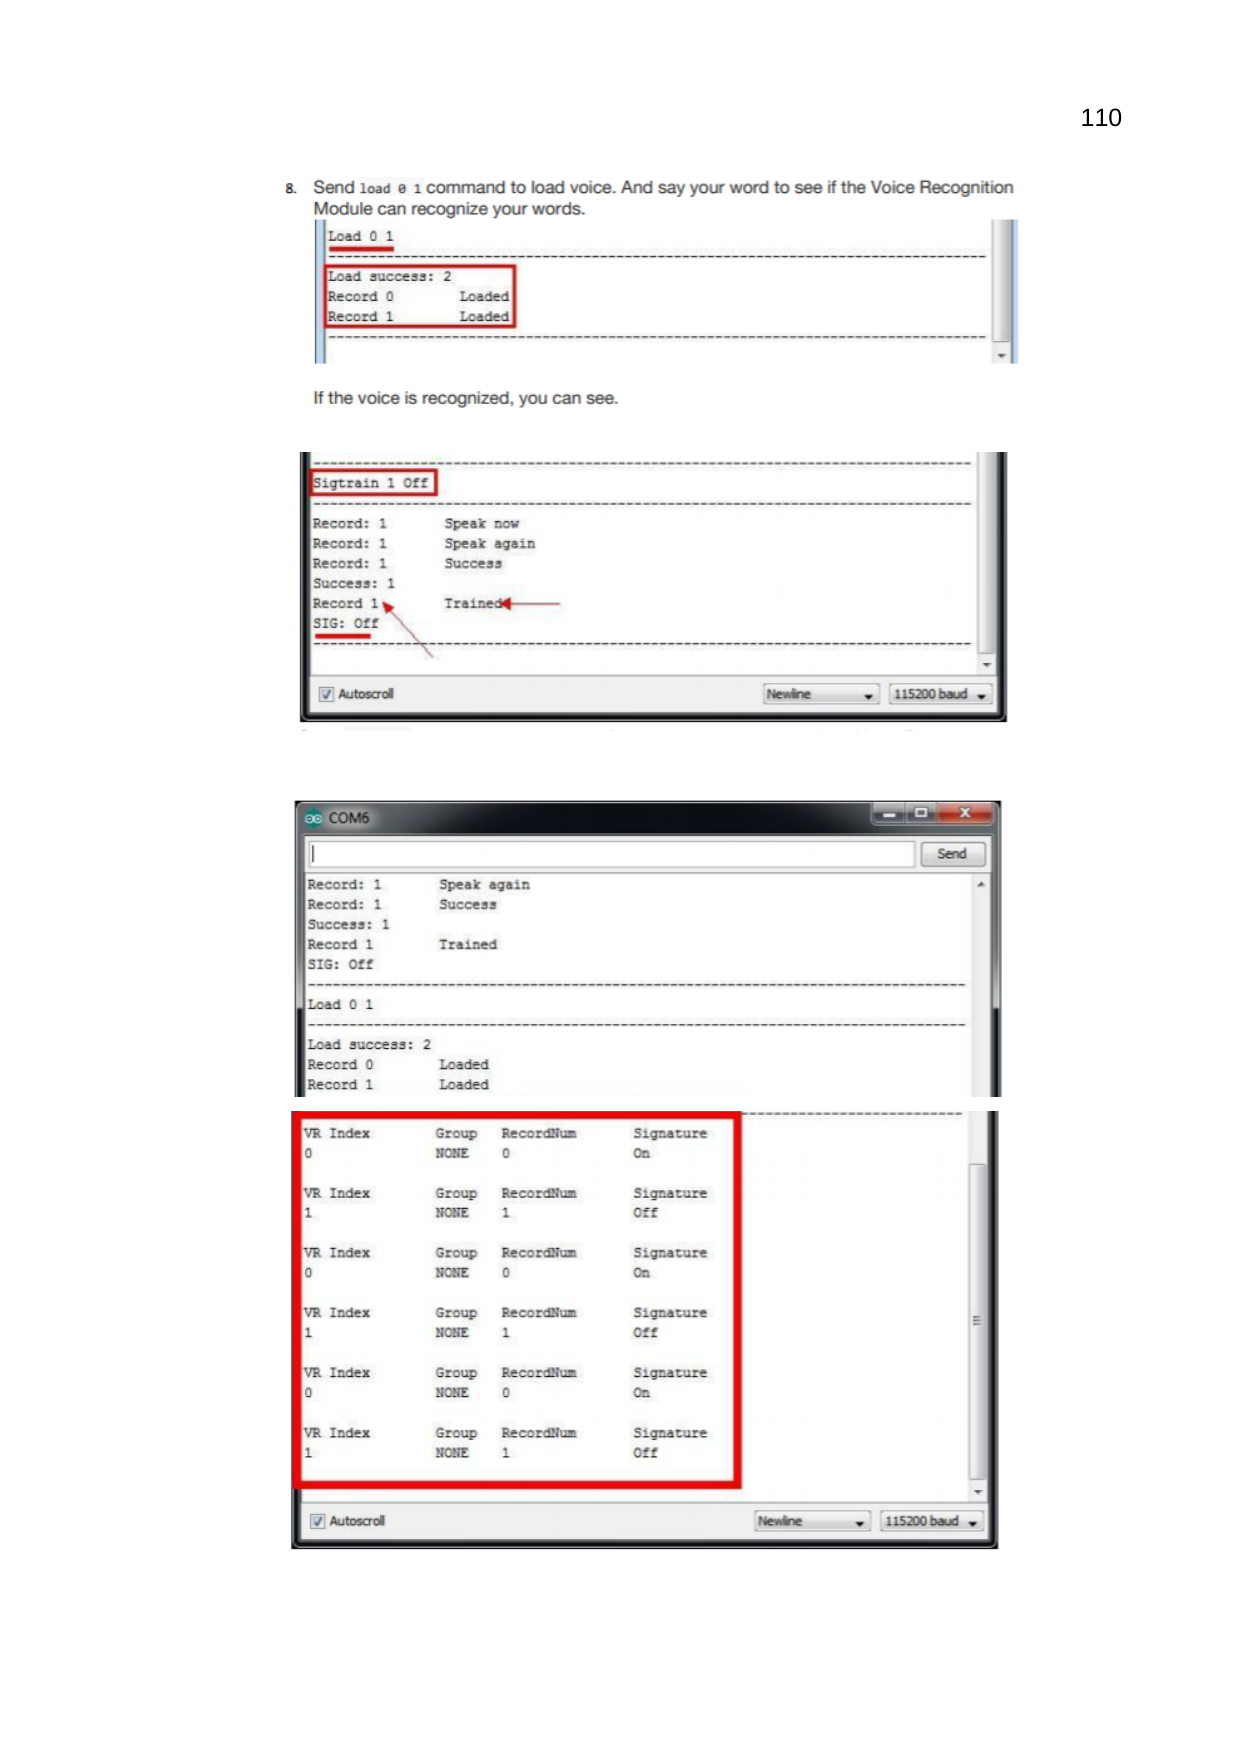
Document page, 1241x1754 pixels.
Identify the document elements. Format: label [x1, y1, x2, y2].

picture [285, 452, 1014, 731]
picture [290, 1111, 1009, 1563]
picture [275, 177, 1024, 439]
picture [291, 787, 1008, 1097]
